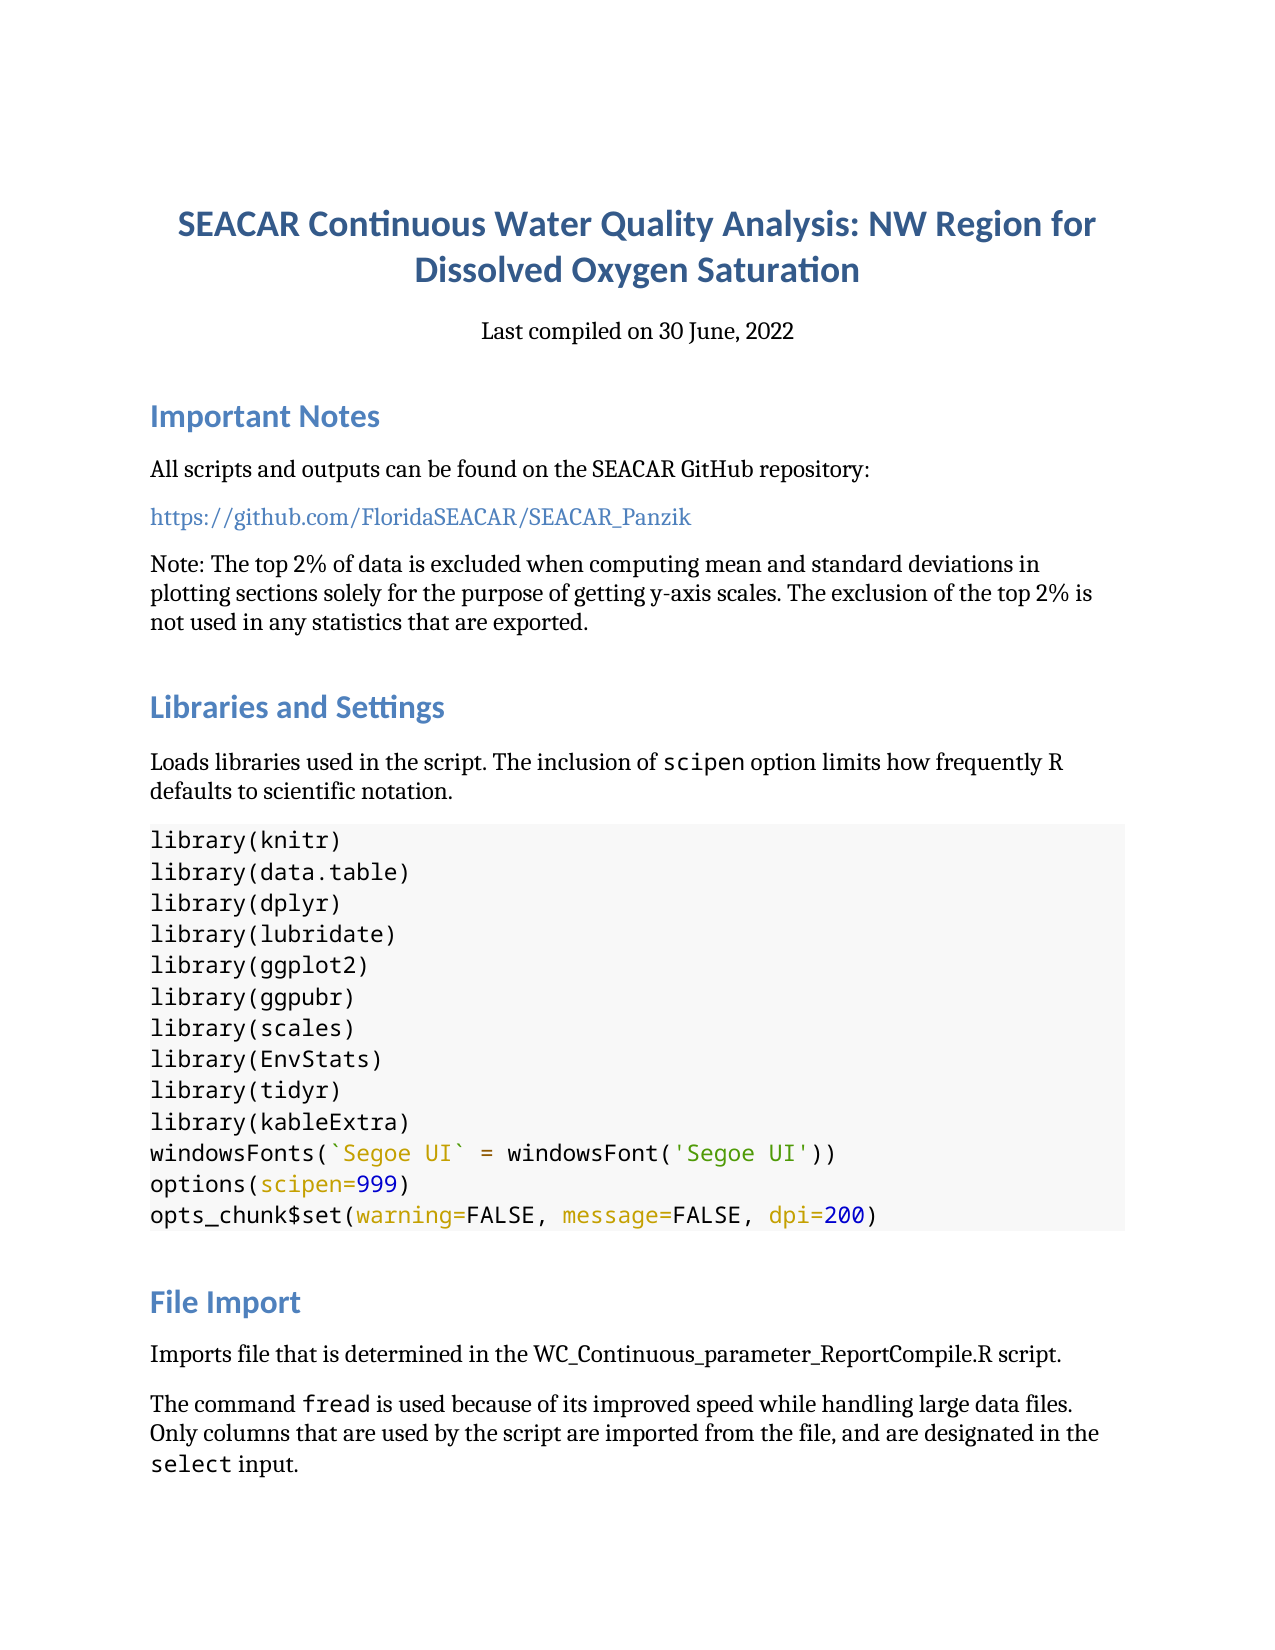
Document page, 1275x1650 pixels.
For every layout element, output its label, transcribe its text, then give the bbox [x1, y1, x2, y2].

text The command fread is used because of its improved speed while handling large data files. Only columns that are used by the script are imported from the file, and are designated in the select input. [150, 1388, 1125, 1479]
text Last compiled on 30 June, 2022 [150, 317, 1125, 345]
text Note: The top 2% of data is excluded when computing mean and standard deviations in plotting sections solely for the purpose of getting y-axis scales. The exclusion of the top 2% is not used in any statistics that are exported. [150, 550, 1125, 636]
text Loads libraries used in the script. The inclusion of scipen option limits how frequently R defaults to scientific notation. [150, 746, 1125, 806]
subtitle File Import [150, 1281, 1125, 1321]
text All scripts and outputs can be found on the SEACAR GitHub repository: [150, 455, 1125, 484]
text Imports file that is determined in the WC_Continuous_parameter_ReportCompile.R script. [150, 1340, 1125, 1369]
text library(knitr) library(data.table) library(dplyr) library(lubridate) library(ggplot2) library(ggpubr) library(scales) library(EnvStats) library(tidyr) library(kableExtra) windowsFonts(`Segoe UI` = windowsFont('Segoe UI')) options(scipen=999) opts_chunk$set(warning=FALSE, message=FALSE, dpi=200) [342, 824, 1125, 1231]
subtitle Libraries and Settings [150, 686, 1125, 727]
text https://github.com/FloridaSEACAR/SEACAR_Panzik [150, 502, 1125, 531]
subtitle Important Notes [150, 395, 1125, 436]
title SEACAR Continuous Water Quality Analysis: NW Region for Dissolved Oxygen Saturation [150, 200, 1125, 292]
